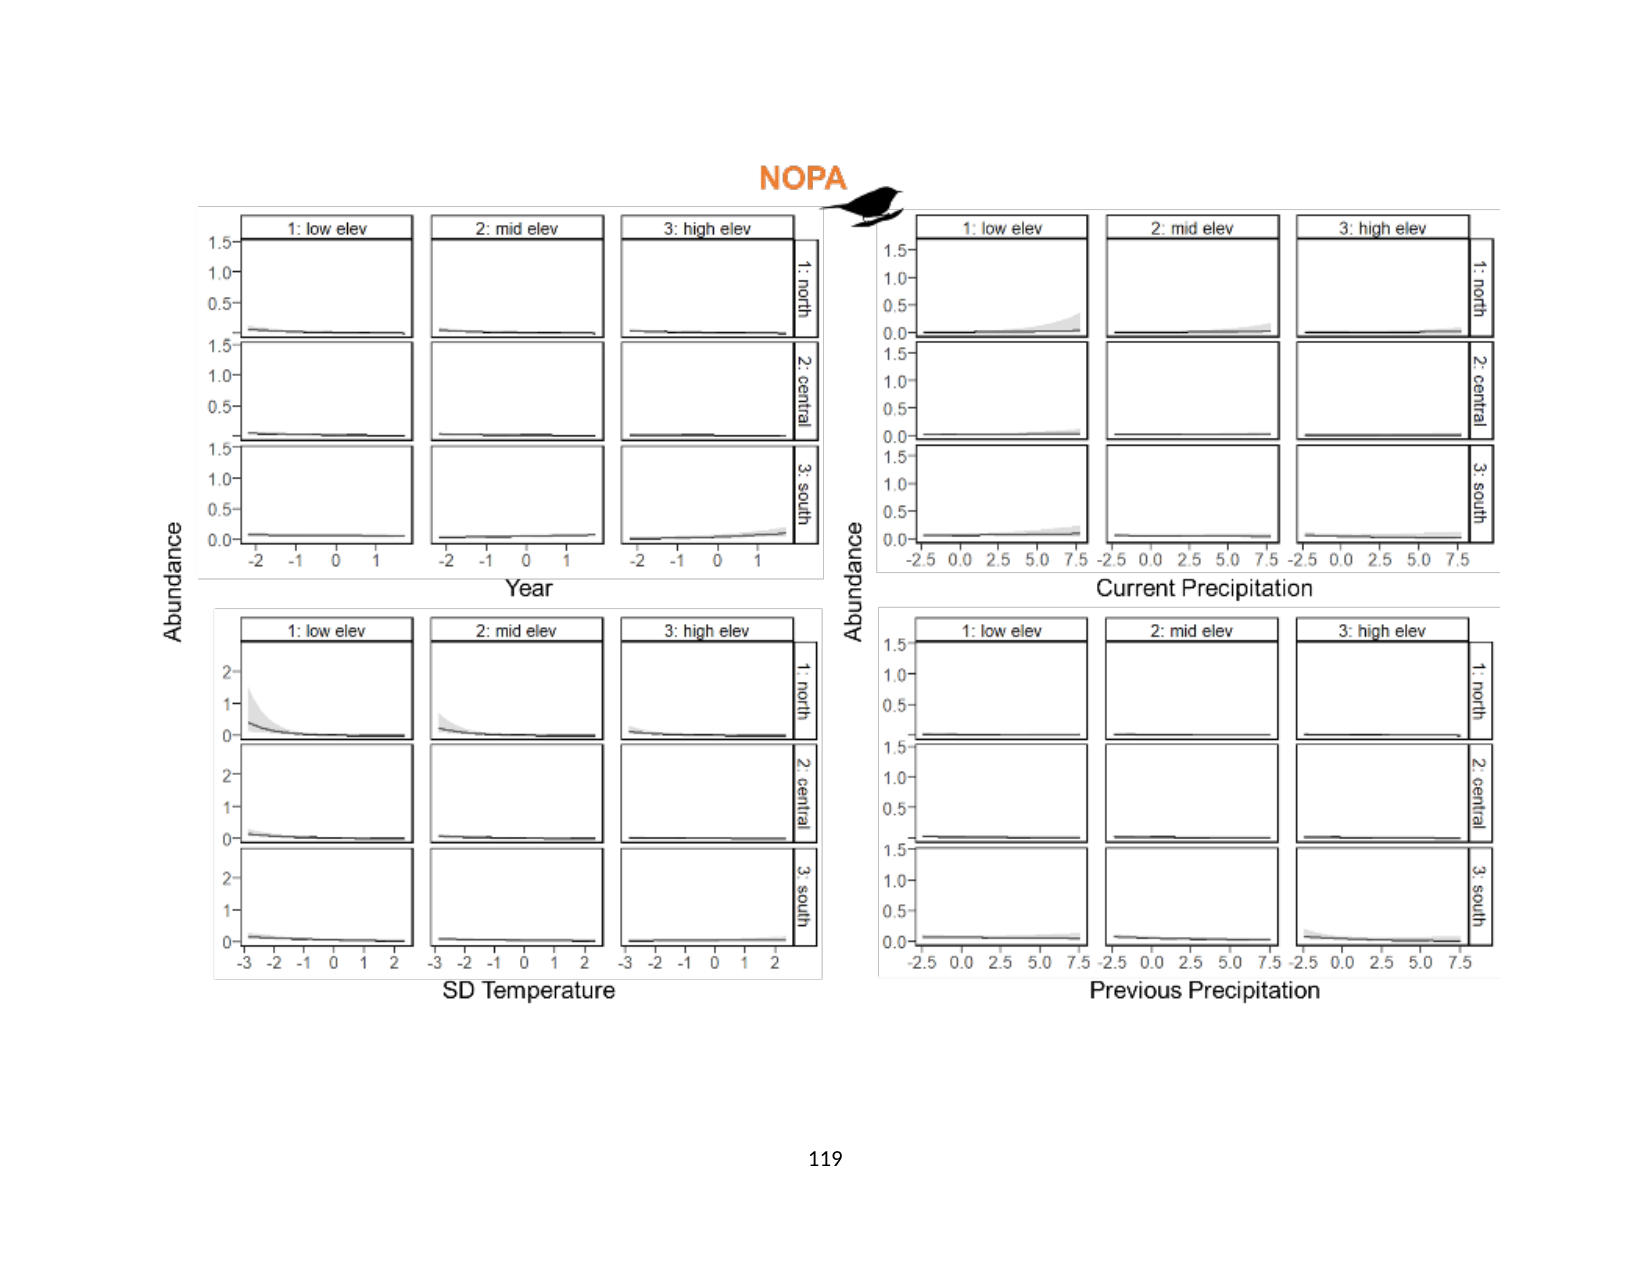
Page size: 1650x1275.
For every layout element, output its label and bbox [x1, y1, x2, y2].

picture [150, 150, 1500, 1019]
